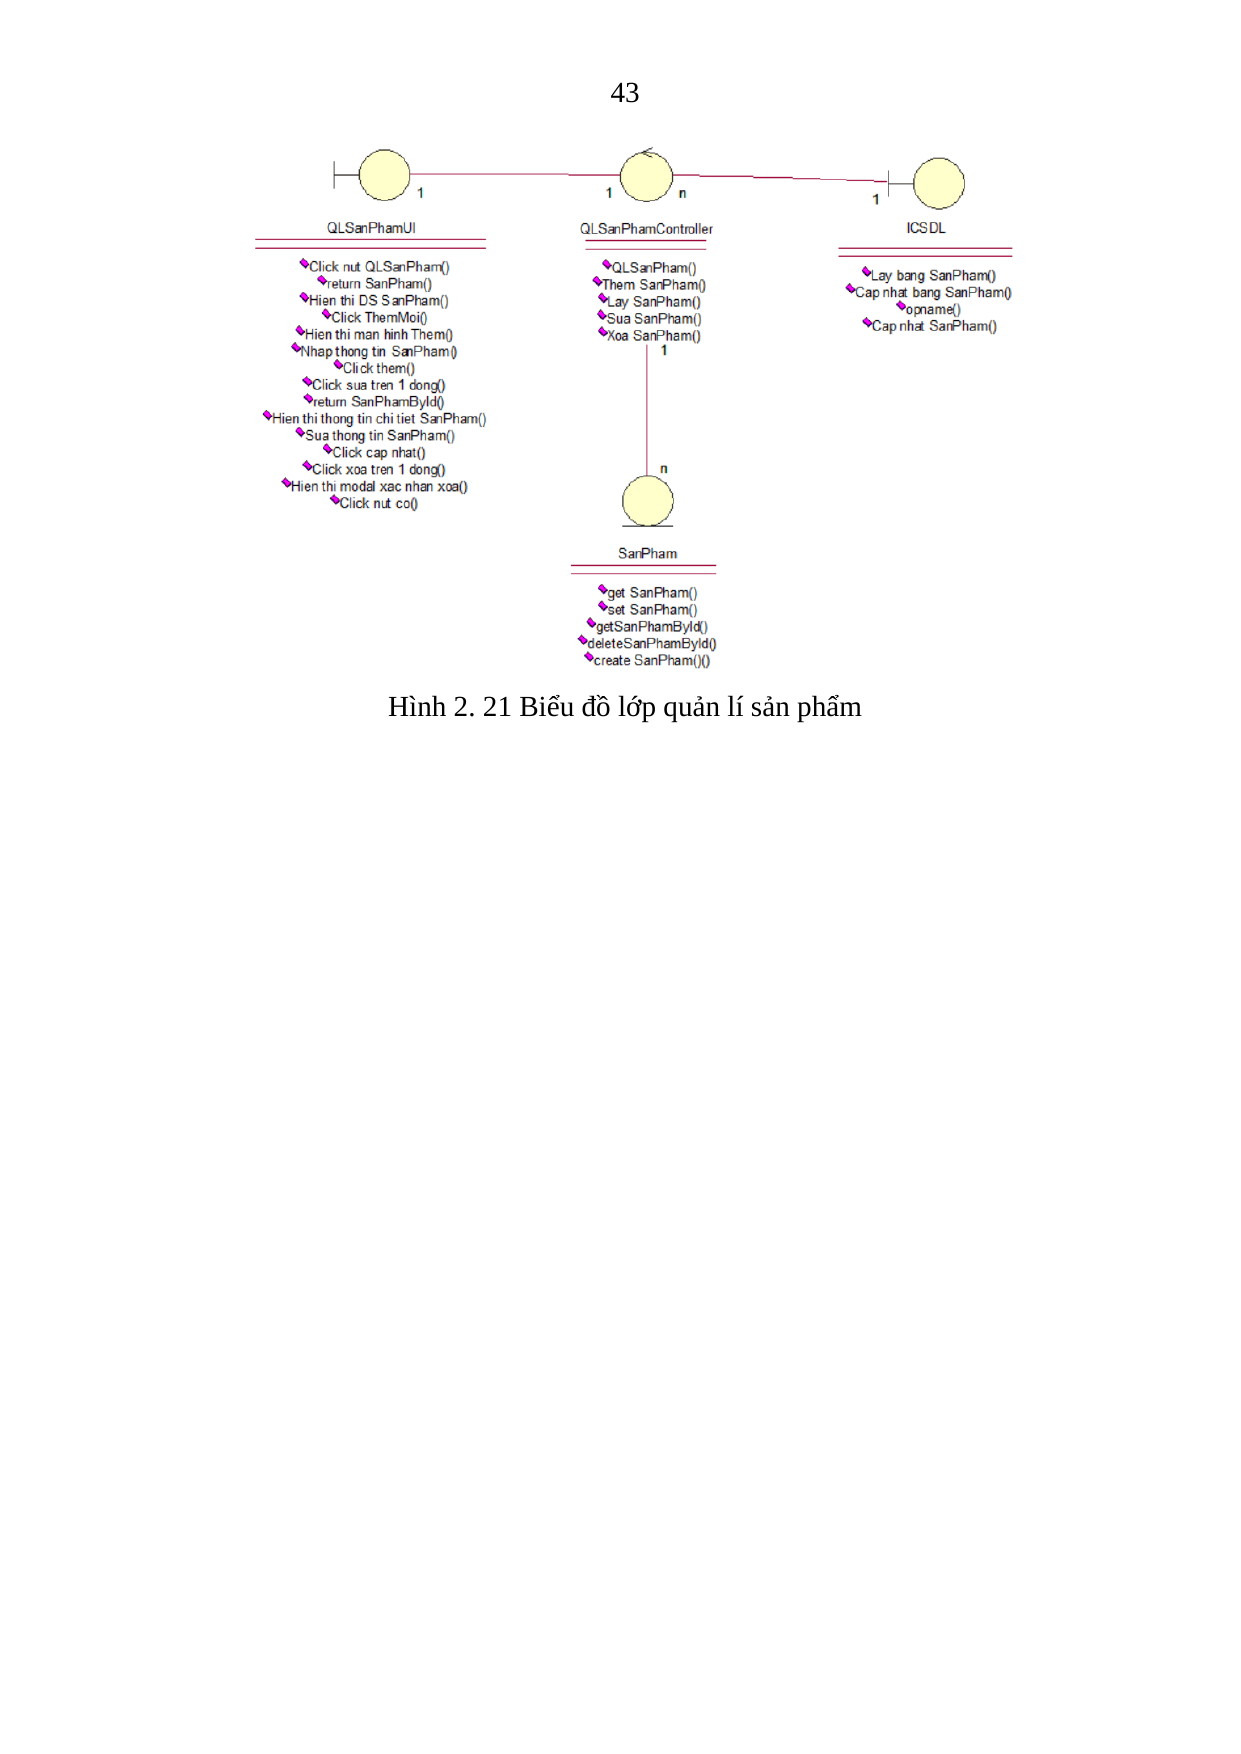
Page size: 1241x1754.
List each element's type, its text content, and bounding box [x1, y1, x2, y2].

picture [221, 136, 1028, 676]
text Hình 2. 21 Biểu đồ lớp quản lí sản phẩm [159, 689, 1090, 723]
